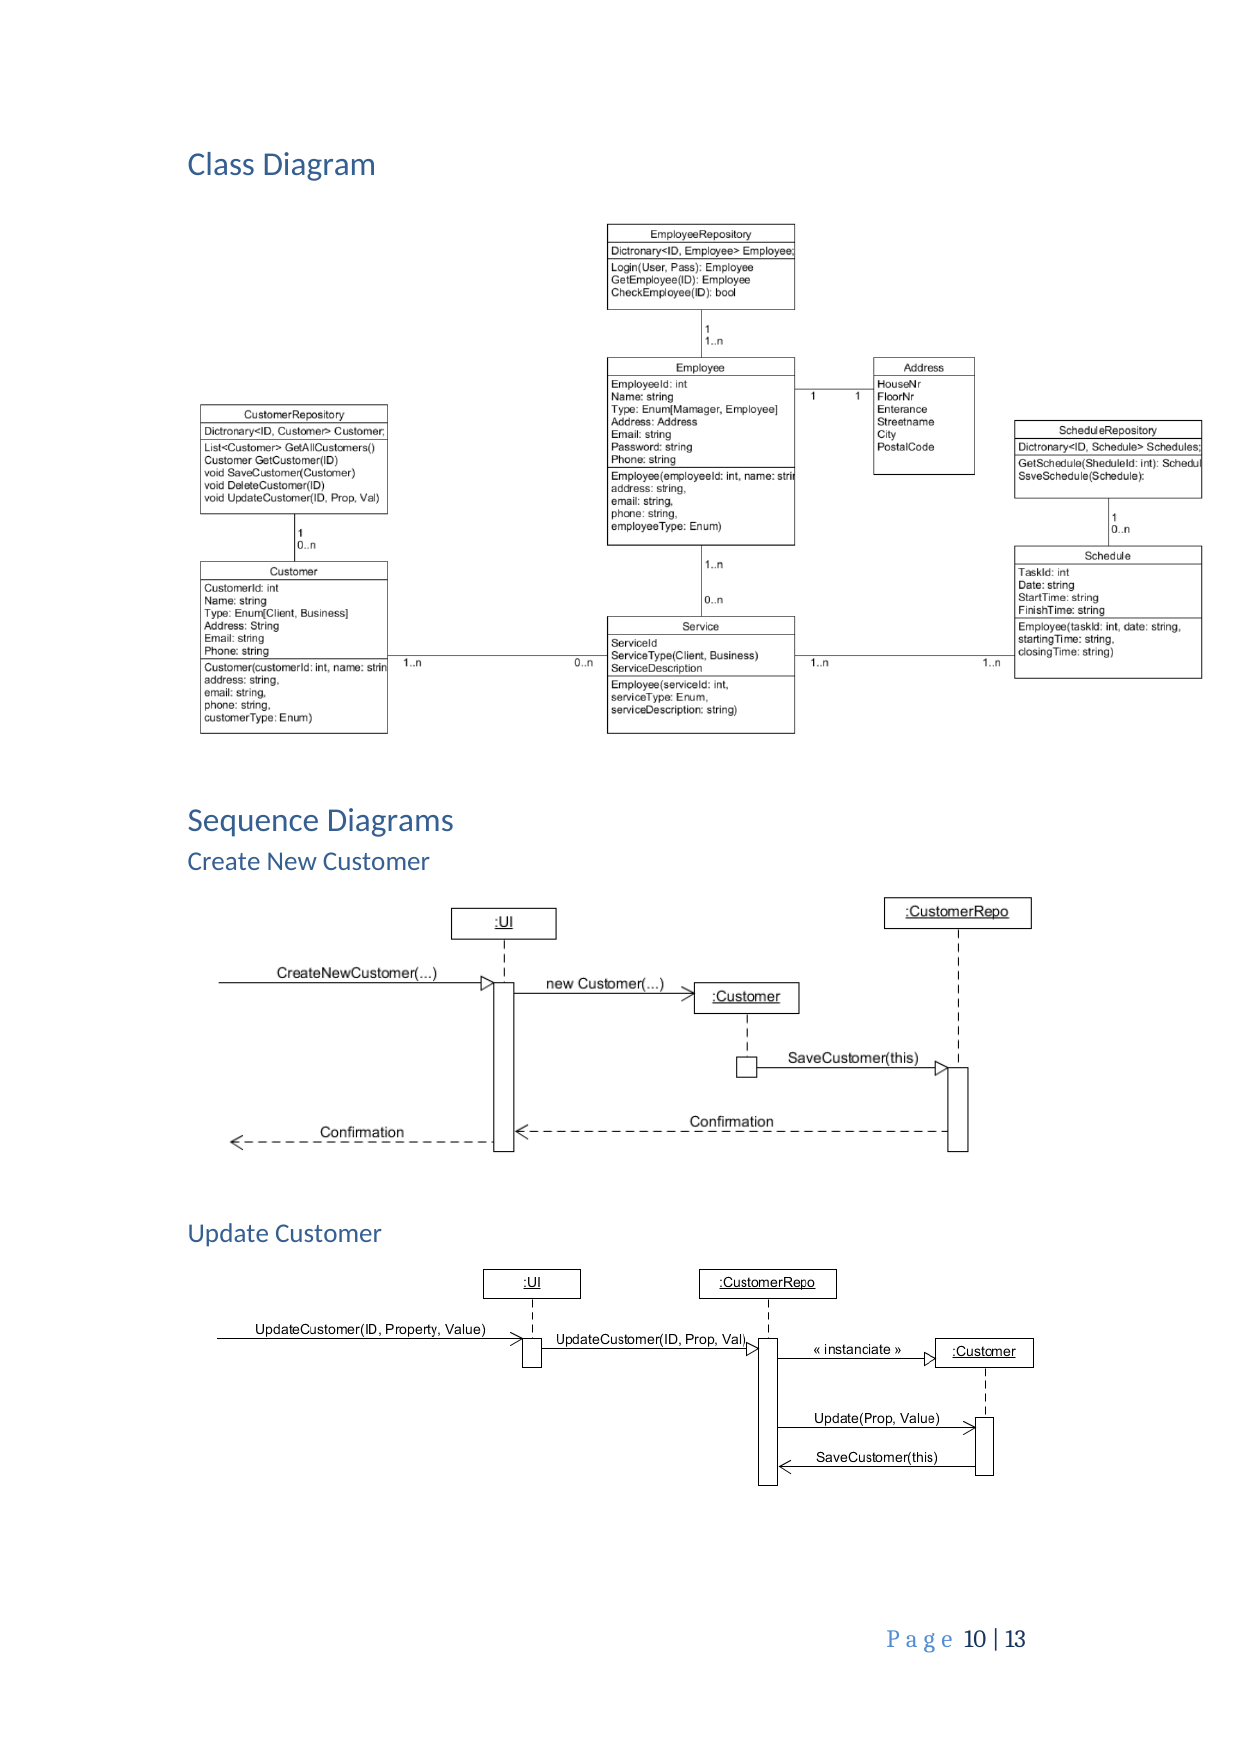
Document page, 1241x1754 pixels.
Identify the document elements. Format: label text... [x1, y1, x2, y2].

subtitle Update Customer [187, 1216, 1053, 1249]
picture [187, 212, 1212, 746]
subtitle Sequence Diagrams [187, 799, 1053, 840]
picture [187, 1249, 1053, 1505]
subtitle Create New Customer [187, 844, 1053, 876]
subtitle Class Diagram [187, 143, 1053, 184]
picture [187, 876, 1053, 1184]
